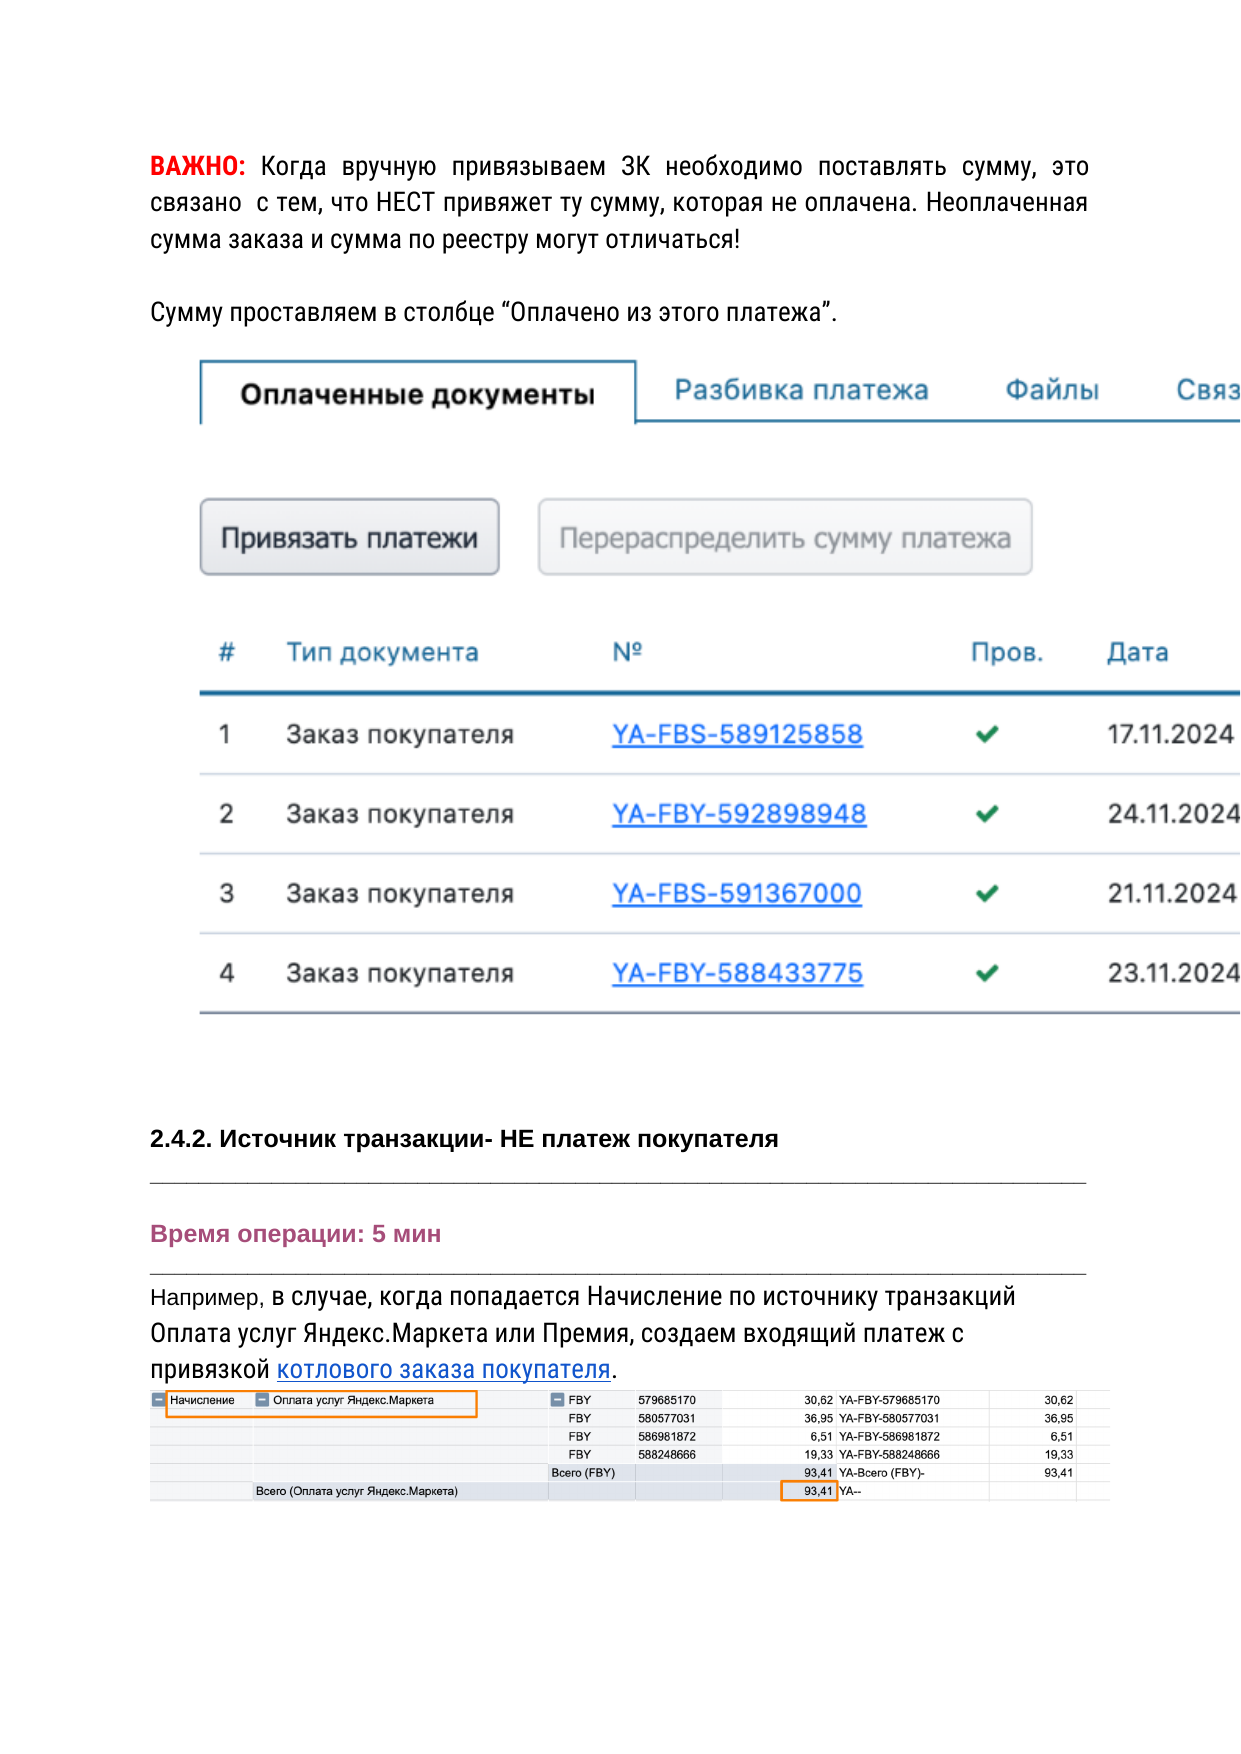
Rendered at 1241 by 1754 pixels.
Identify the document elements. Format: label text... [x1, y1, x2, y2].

text ВАЖНО: Когда вручную привязываем ЗК необходимо поставлять сумму, это связано с тем, что НЕСТ привяжет ту сумму, которая не оплачена. Неоплаченная сумма заказа и сумма по реестру могут отличаться! [150, 150, 1090, 255]
text Например, в случае, когда попадается Начисление по источнику транзакций Оплата услуг Яндекс.Маркета или Премия, создаем входящий платеж с привязкой котлового заказа покупателя. [150, 1281, 1090, 1385]
picture [150, 1390, 1111, 1502]
text Время операции: 5 мин [150, 1219, 1090, 1247]
subtitle 2.4.2. Источник транзакции- НЕ платеж покупателя [150, 1124, 1090, 1152]
picture [150, 332, 1241, 1055]
text Сумму проставляем в столбце “Оплачено из этого платежа”. [150, 296, 1090, 328]
